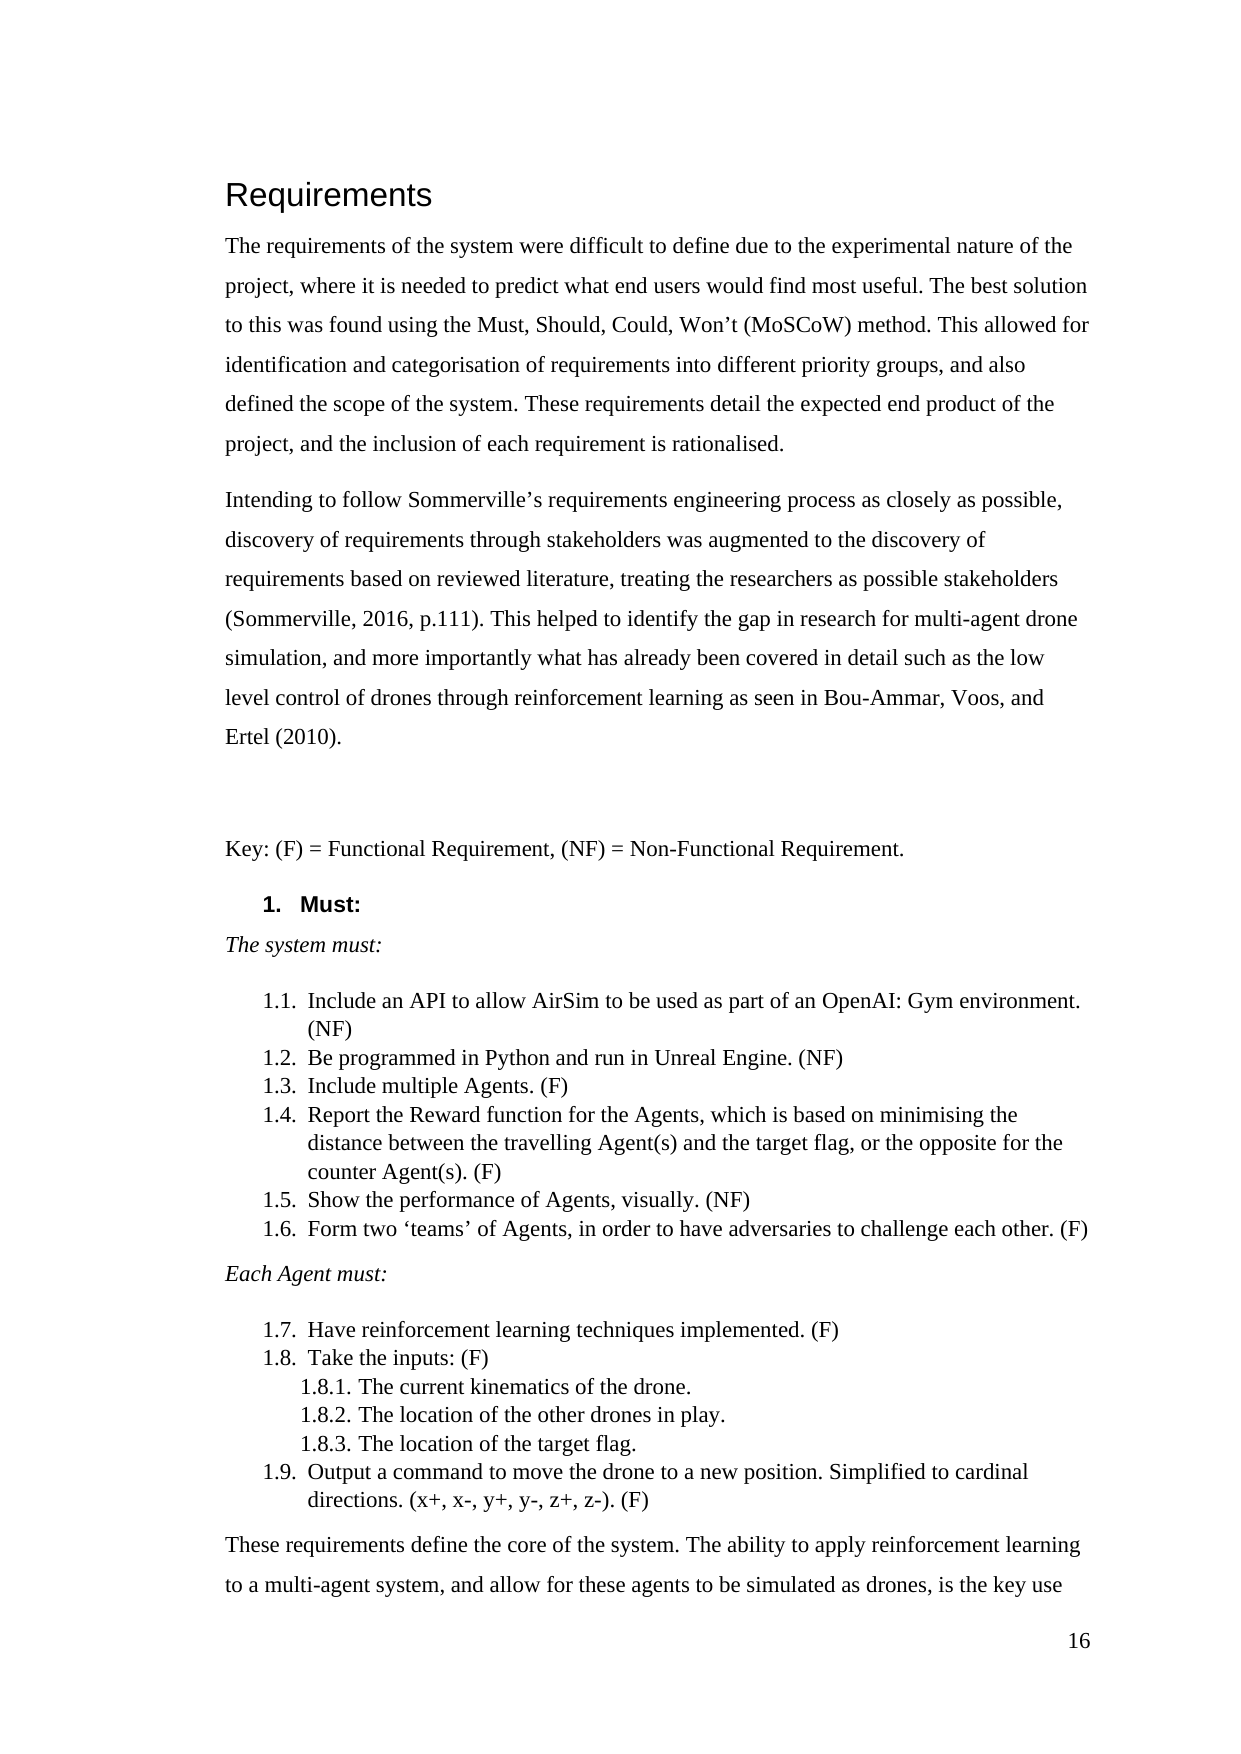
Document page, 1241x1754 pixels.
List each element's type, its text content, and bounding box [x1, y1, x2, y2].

list Take the inputs: (F) [262, 1344, 1090, 1371]
text Each Agent must: [225, 1260, 1090, 1286]
list The location of the target flag. [300, 1429, 1090, 1456]
list The location of the other drones in play. [300, 1401, 1090, 1427]
subtitle Requirements [225, 175, 1090, 213]
list Output a command to move the drone to a new position. Simplified to cardinal directions. (x+, x-, y+, y-, z+, z-). (F) [262, 1458, 1090, 1513]
text The system must: [225, 931, 1090, 957]
list Report the Reward function for the Agents, which is based on minimising the distance between the travelling Agent(s) and the target flag, or the opposite for the counter Agent(s). (F) [262, 1101, 1090, 1184]
list Be programmed in Python and run in Unreal Engine. (NF) [262, 1044, 1090, 1070]
text Key: (F) = Functional Requirement, (NF) = Non-Functional Requirement. [225, 835, 1090, 862]
list Have reinforcement learning techniques implemented. (F) [262, 1316, 1090, 1342]
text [225, 1532, 1090, 1597]
list Include multiple Agents. (F) [262, 1072, 1090, 1099]
text The requirements of the system were difficult to define due to the experimental nature of the project, where it is needed to predict what end users would find most useful. The best solution to this was found using the Must, Should, Could, Won’t (MoSCoW) method. This allowed for identification and categorisation of requirements into different priority groups, and also defined the scope of the system. These requirements detail the expected end product of the project, and the inclusion of each requirement is rationalised. [225, 233, 1090, 456]
list Form two ‘teams’ of Agents, in order to have adversaries to challenge each other. (F) [262, 1214, 1090, 1241]
list Show the performance of Agents, visually. (NF) [262, 1186, 1090, 1212]
list The current kinematics of the drone. [300, 1373, 1090, 1399]
subtitle Must: [262, 891, 1090, 918]
text Intending to follow Sommerville’s requirements engineering process as closely as possible, discovery of requirements through stakeholders was augmented to the discovery of requirements based on reviewed literature, treating the researchers as possible stakeholders (Sommerville, 2016, p.111). This helped to identify the gap in research for multi-agent drone simulation, and more importantly what has already been covered in detail such as the low level control of drones through reinforcement learning as seen in Bou-Ammar, Voos, and Ertel (2010). [225, 486, 1090, 749]
list Include an API to allow AirSim to be used as part of an OpenAI: Gym environment. (NF) [262, 987, 1090, 1042]
